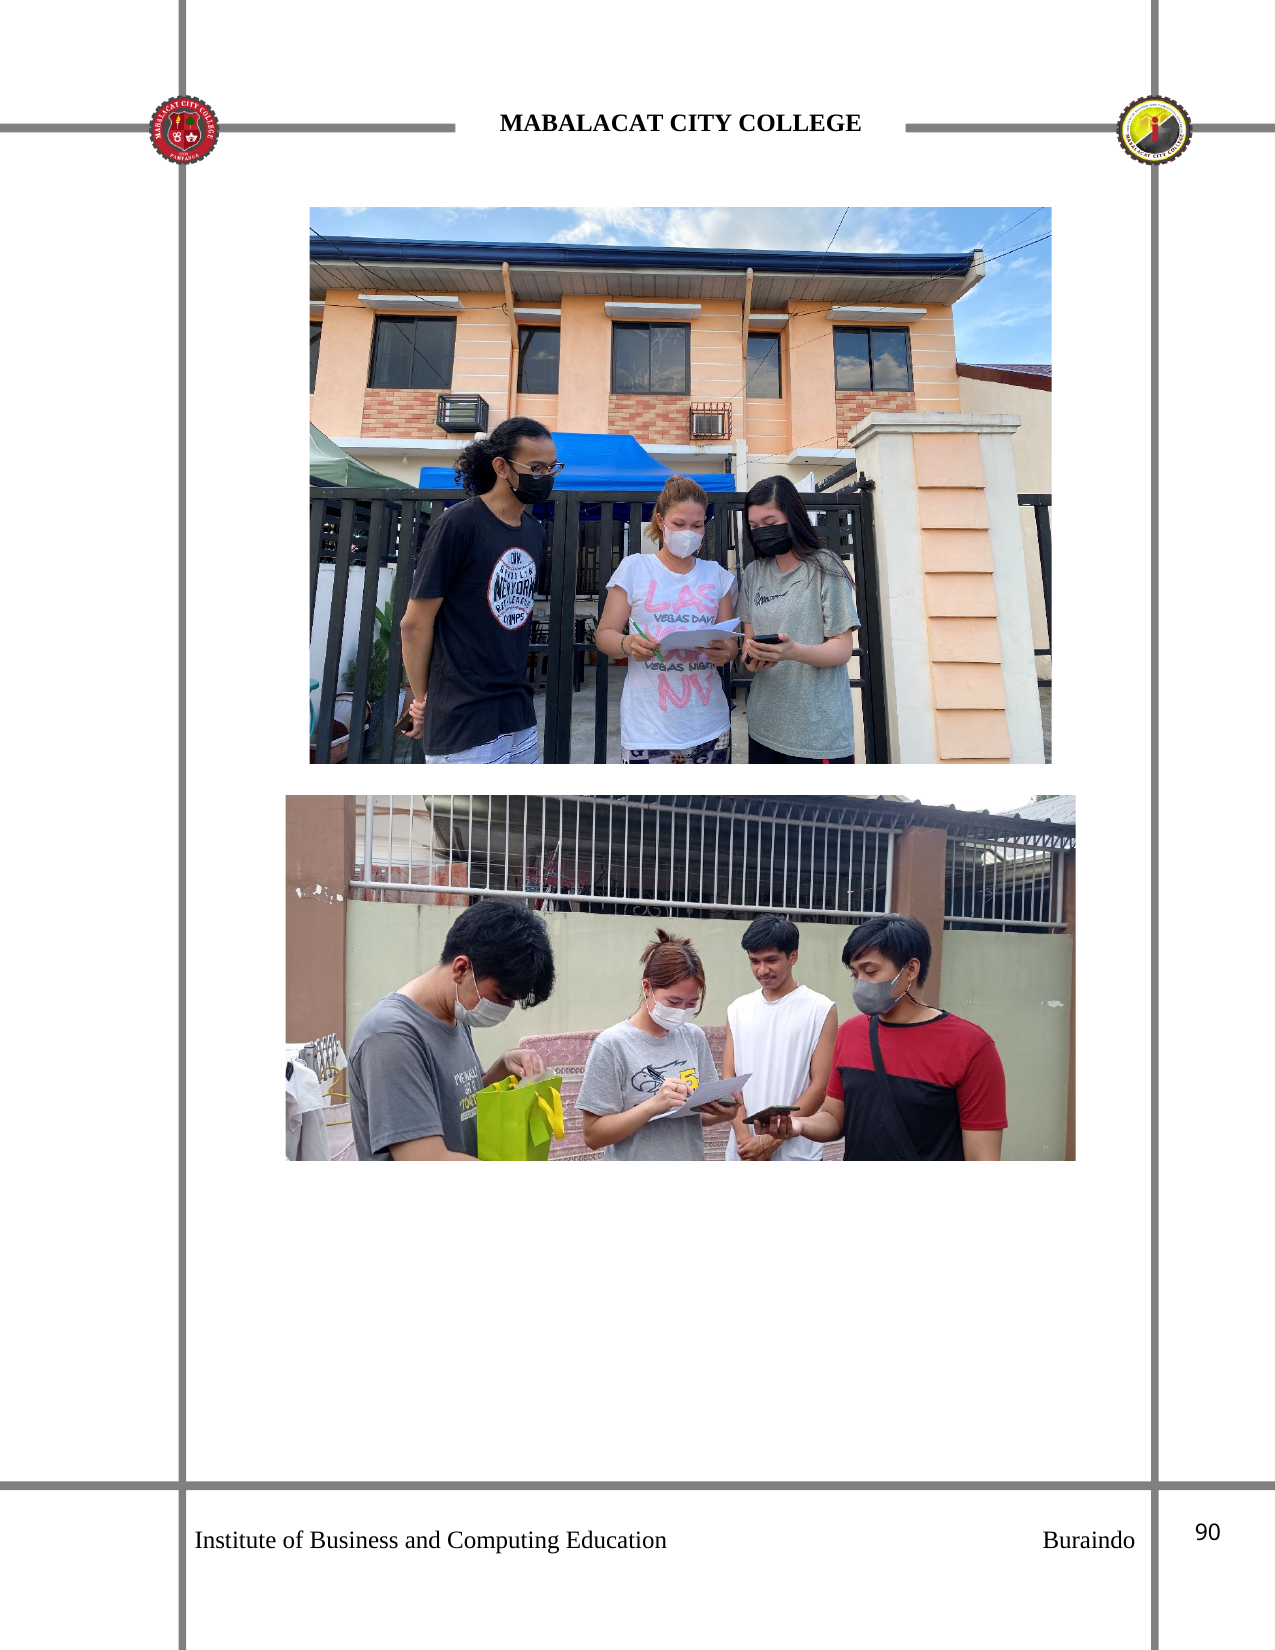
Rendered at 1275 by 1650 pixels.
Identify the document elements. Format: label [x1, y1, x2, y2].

picture [1114, 92, 1194, 168]
picture [309, 207, 1052, 764]
picture [147, 92, 221, 167]
picture [285, 795, 1076, 1161]
